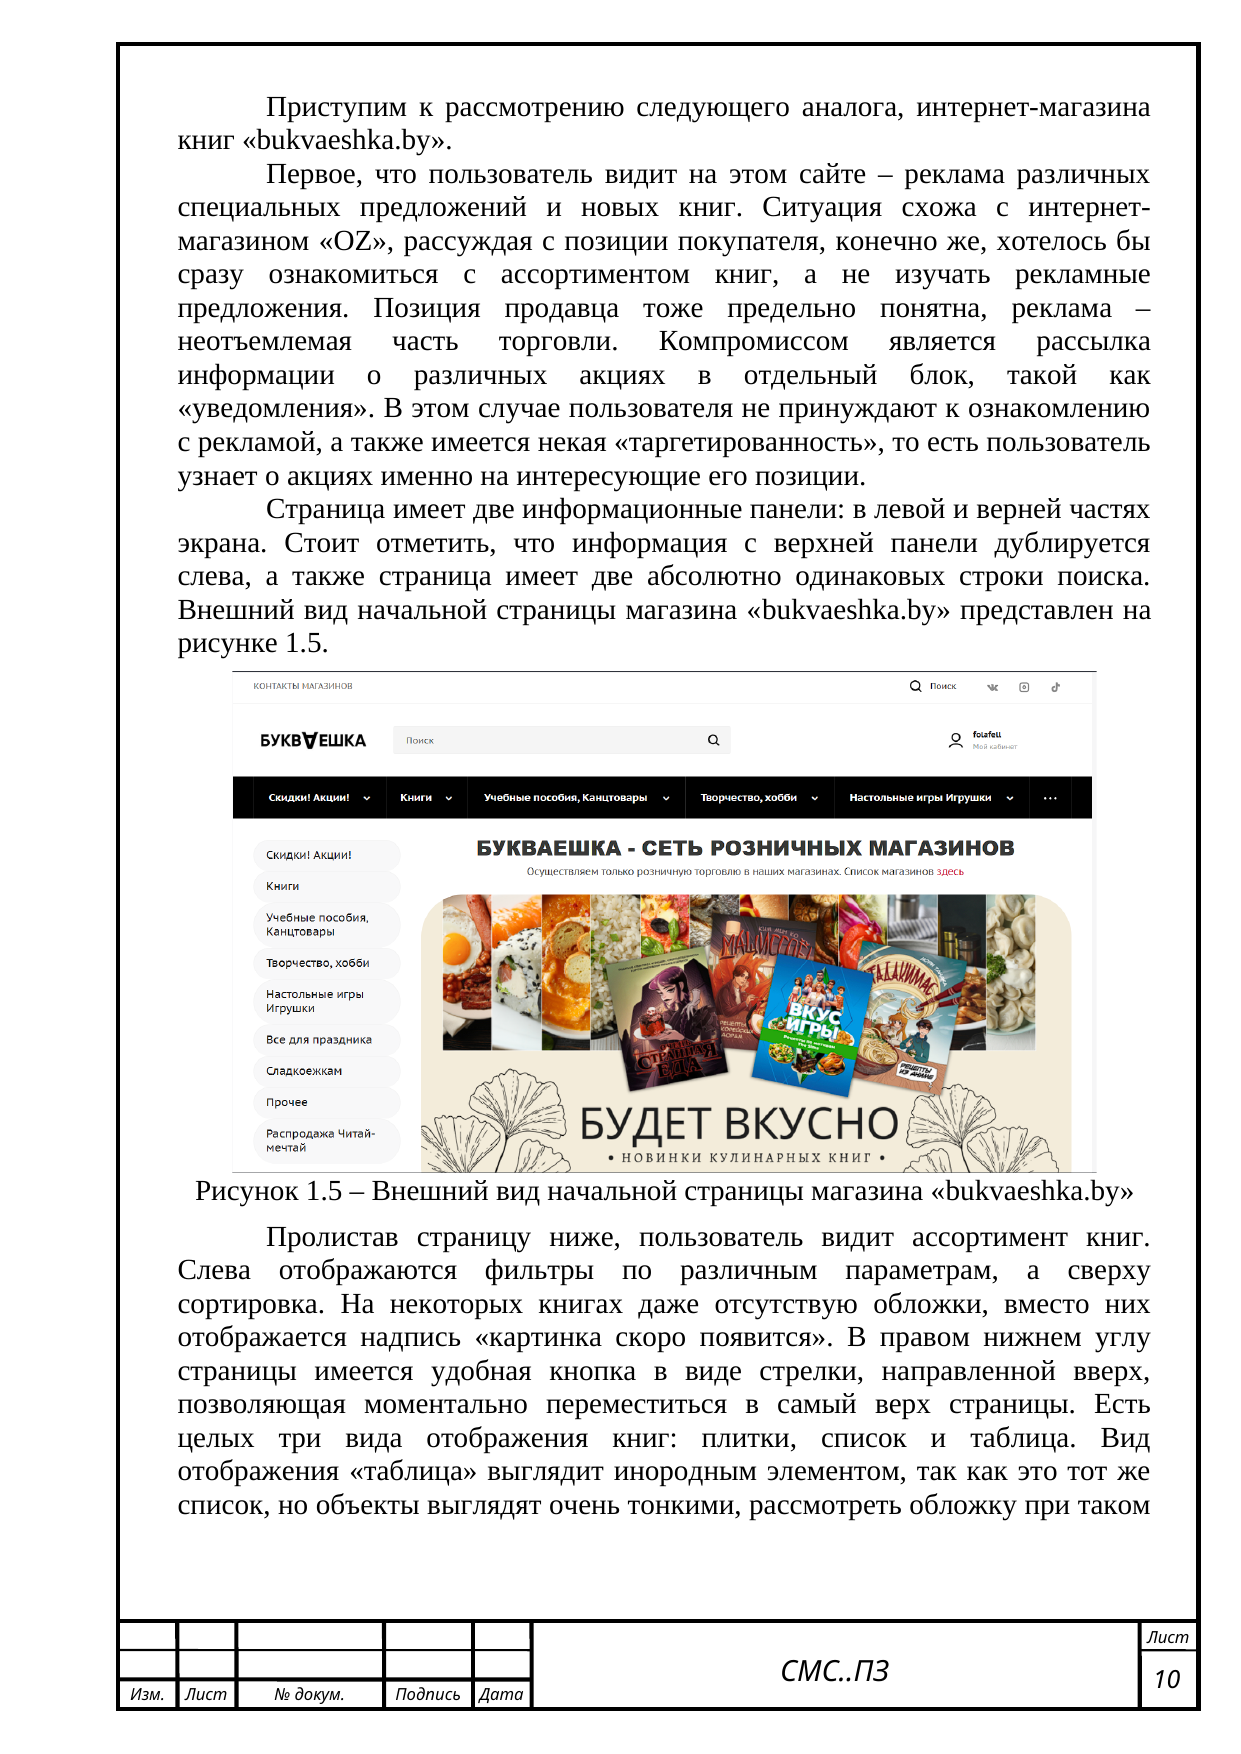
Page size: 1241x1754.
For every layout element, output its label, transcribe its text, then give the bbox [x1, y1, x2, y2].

text Приступим к рассмотрению следующего аналога, интернет-магазина книг «bukvaeshka.by». [177, 89, 1152, 156]
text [177, 1219, 1152, 1521]
picture [232, 671, 1097, 1173]
text Рисунок 1.5 – Внешний вид начальной страницы магазина «bukvaeshka.by» [177, 1173, 1152, 1206]
text Первое, что пользователь видит на этом сайте – реклама различных специальных предложений и новых книг. Ситуация схожа с интернет-магазином «OZ», рассуждая с позиции покупателя, конечно же, хотелось бы сразу ознакомиться с ассортиментом книг, а не изучать рекламные предложения. Позиция продавца тоже предельно понятна, реклама – неотъемлемая часть торговли. Компромиссом является рассылка информации о различных акциях в отдельный блок, такой как «уведомления». В этом случае пользователя не принуждают к ознакомлению с рекламой, а также имеется некая «таргетированность», то есть пользователь узнает о акциях именно на интересующие его позиции. [177, 156, 1152, 491]
text Страница имеет две информационные панели: в левой и верней частях экрана. Стоит отметить, что информация с верхней панели дублируется слева, а также страница имеет две абсолютно одинаковых строки поиска. Внешний вид начальной страницы магазина «bukvaeshka.by» представлен на рисунке 1.5. [177, 491, 1152, 659]
